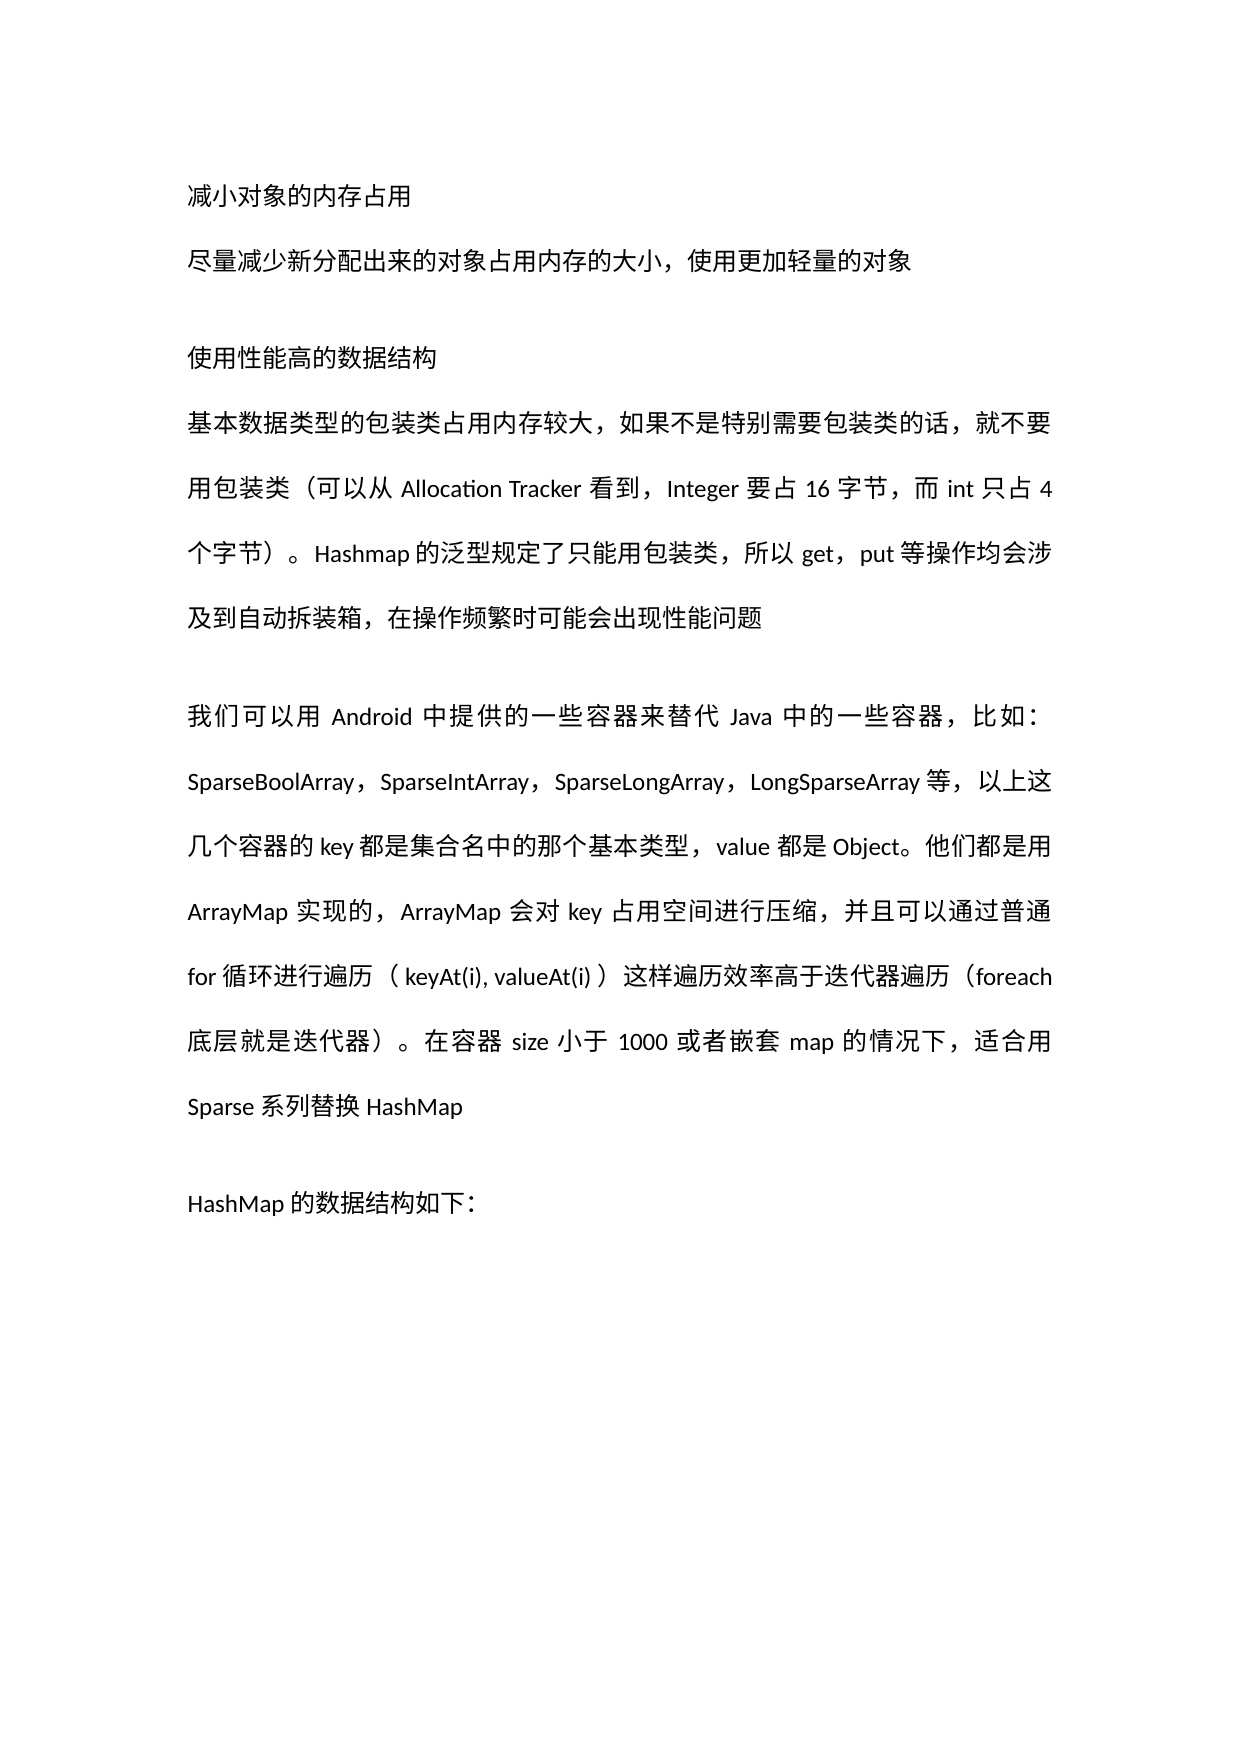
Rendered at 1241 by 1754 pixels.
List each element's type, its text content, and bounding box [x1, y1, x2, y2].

text 使用性能高的数据结构 [187, 324, 1053, 389]
text 减小对象的内存占用 [187, 162, 1053, 227]
text HashMap 的数据结构如下： [187, 1169, 1053, 1234]
text 我们可以用 Android 中提供的一些容器来替代 Java 中的一些容器，比如：SparseBoolArray，SparseIntArray，SparseLongArray，LongSparseArray 等，以上这几个容器的key都是集合名中的那个基本类型，value 都是Object。他们都是用 ArrayMap 实现的，ArrayMap 会对 key 占用空间进行压缩，并且可以通过普通 for 循环进行遍历（ keyAt(i), valueAt(i) ）这样遍历效率高于迭代器遍历（foreach 底层就是迭代器）。在容器 size 小于 1000 或者嵌套 map 的情况下，适合用 Sparse 系列替换 HashMap [187, 682, 1053, 1137]
text 尽量减少新分配出来的对象占用内存的大小，使用更加轻量的对象 [187, 227, 1053, 292]
text 基本数据类型的包装类占用内存较大，如果不是特别需要包装类的话，就不要用包装类（可以从 Allocation Tracker 看到，Integer 要占 16 字节，而 int 只占 4 个字节）。Hashmap的泛型规定了只能用包装类，所以 get，put 等操作均会涉及到自动拆装箱，在操作频繁时可能会出现性能问题 [187, 389, 1053, 649]
